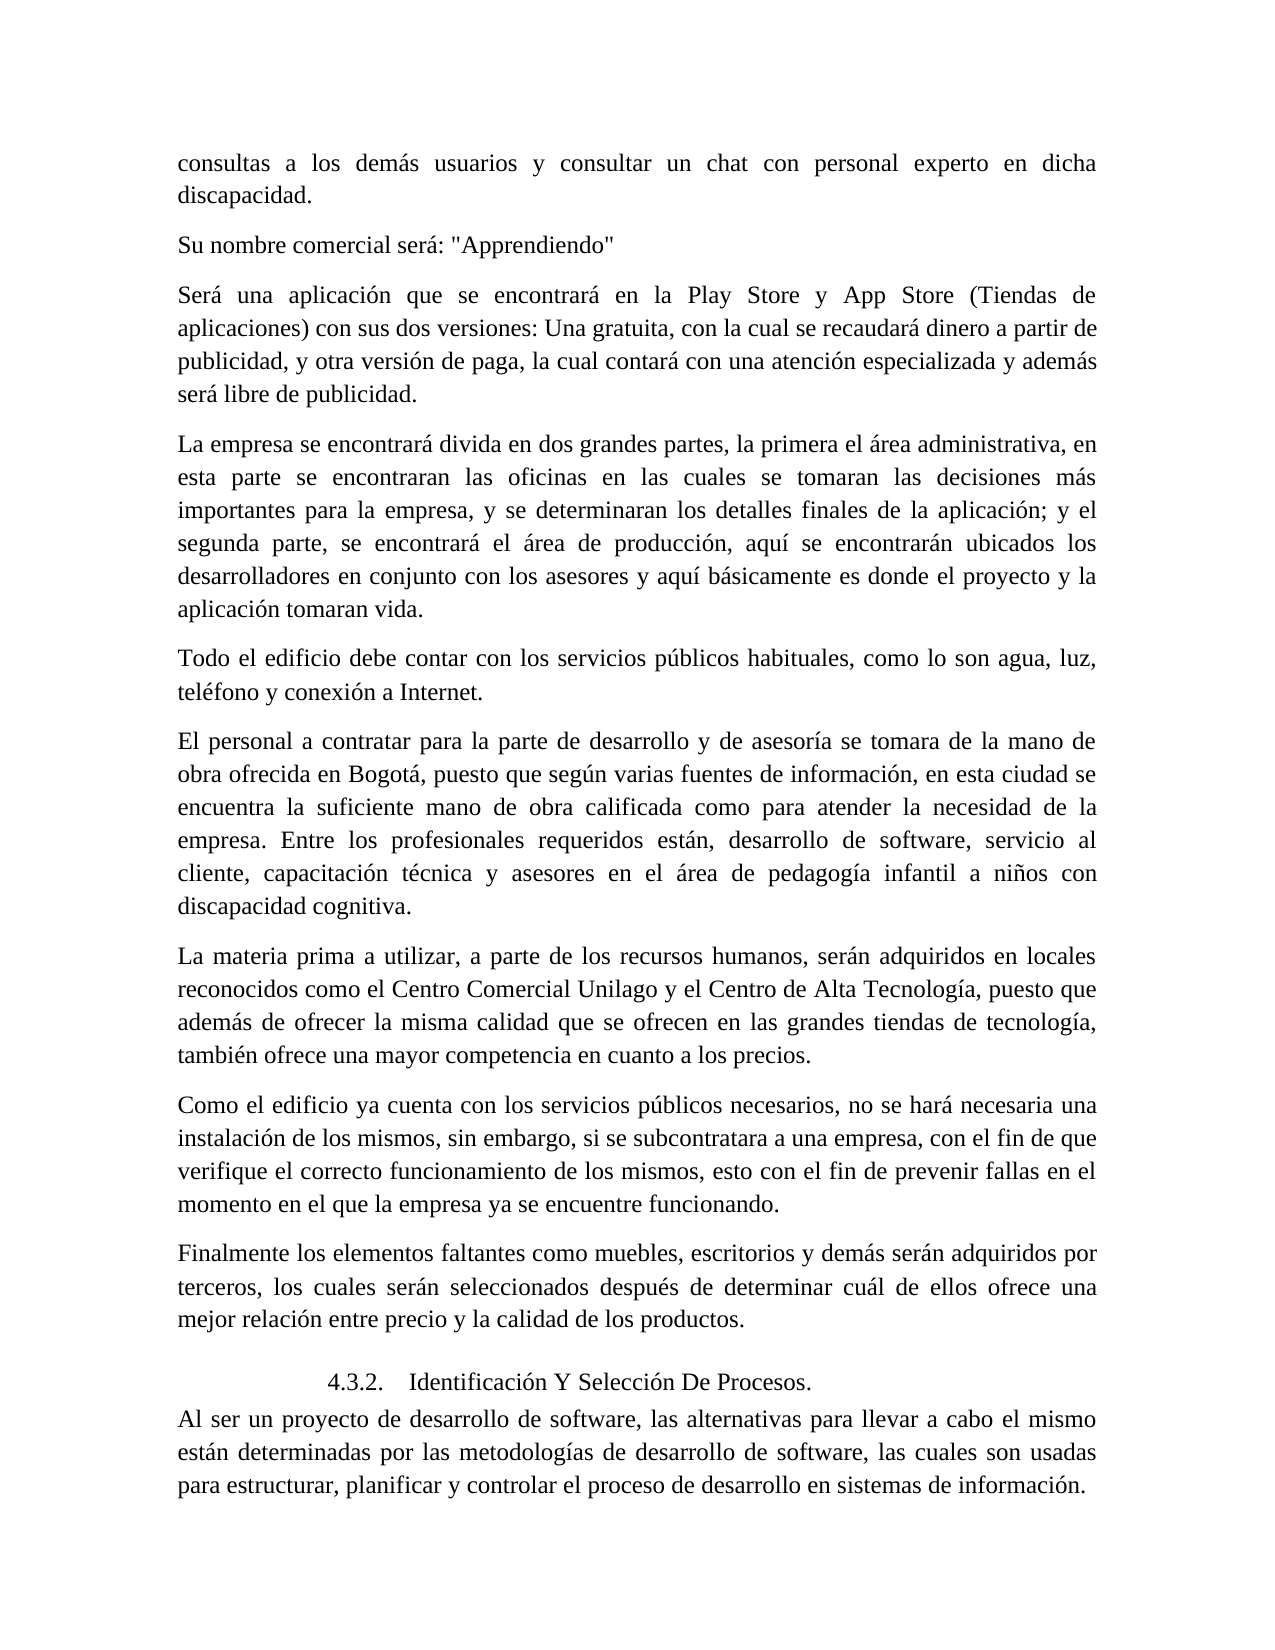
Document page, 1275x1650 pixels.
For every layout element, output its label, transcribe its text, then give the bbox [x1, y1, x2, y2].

text El personal a contratar para la parte de desarrollo y de asesoría se tomara de la mano de obra ofrecida en Bogotá, puesto que según varias fuentes de información, en esta ciudad se encuentra la suficiente mano de obra calificada como para atender la necesidad de la empresa. Entre los profesionales requeridos están, desarrollo de software, servicio al cliente, capacitación técnica y asesores en el área de pedagogía infantil a niños con discapacidad cognitiva. [177, 726, 1098, 920]
text Como el edificio ya cuenta con los servicios públicos necesarios, no se hará necesaria una instalación de los mismos, sin embargo, si se subcontratara a una empresa, con el fin de que verifique el correcto funcionamiento de los mismos, esto con el fin de prevenir fallas en el momento en el que la empresa ya se encuentre funcionando. [177, 1090, 1098, 1218]
text La empresa se encontrará divida en dos grandes partes, la primera el área administrativa, en esta parte se encontraran las oficinas en las cuales se tomaran las decisiones más importantes para la empresa, y se determinaran los detalles finales de la aplicación; y el segunda parte, se encontrará el área de producción, aquí se encontrarán ubicados los desarrolladores en conjunto con los asesores y aquí básicamente es donde el proyecto y la aplicación tomaran vida. [177, 429, 1098, 623]
text Será una aplicación que se encontrará en la Play Store y App Store (Tiendas de aplicaciones) con sus dos versiones: Una gratuita, con la cual se recaudará dinero a partir de publicidad, y otra versión de paga, la cual contará con una atención especializada y además será libre de publicidad. [177, 280, 1098, 408]
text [177, 148, 1098, 209]
text La materia prima a utilizar, a parte de los recursos humanos, serán adquiridos en locales reconocidos como el Centro Comercial Unilago y el Centro de Alta Tecnología, puesto que además de ofrecer la misma calidad que se ofrecen en las grandes tiendas de tecnología, también ofrece una mayor competencia en cuanto a los precios. [177, 941, 1098, 1069]
text Todo el edificio debe contar con los servicios públicos habituales, como lo son agua, luz, teléfono y conexión a Internet. [177, 643, 1098, 705]
text Finalmente los elementos faltantes como muebles, escritorios y demás serán adquiridos por terceros, los cuales serán seleccionados después de determinar cuál de ellos ofrece una mejor relación entre precio y la calidad de los productos. [177, 1238, 1098, 1333]
text Su nombre comercial será: "Apprendiendo" [177, 230, 1098, 259]
subtitle Identificación Y Selección De Procesos. [290, 1367, 1098, 1396]
text Al ser un proyecto de desarrollo de software, las alternativas para llevar a cabo el mismo están determinadas por las metodologías de desarrollo de software, las cuales son usadas para estructurar, planificar y controlar el proceso de desarrollo en sistemas de información. [177, 1404, 1098, 1499]
